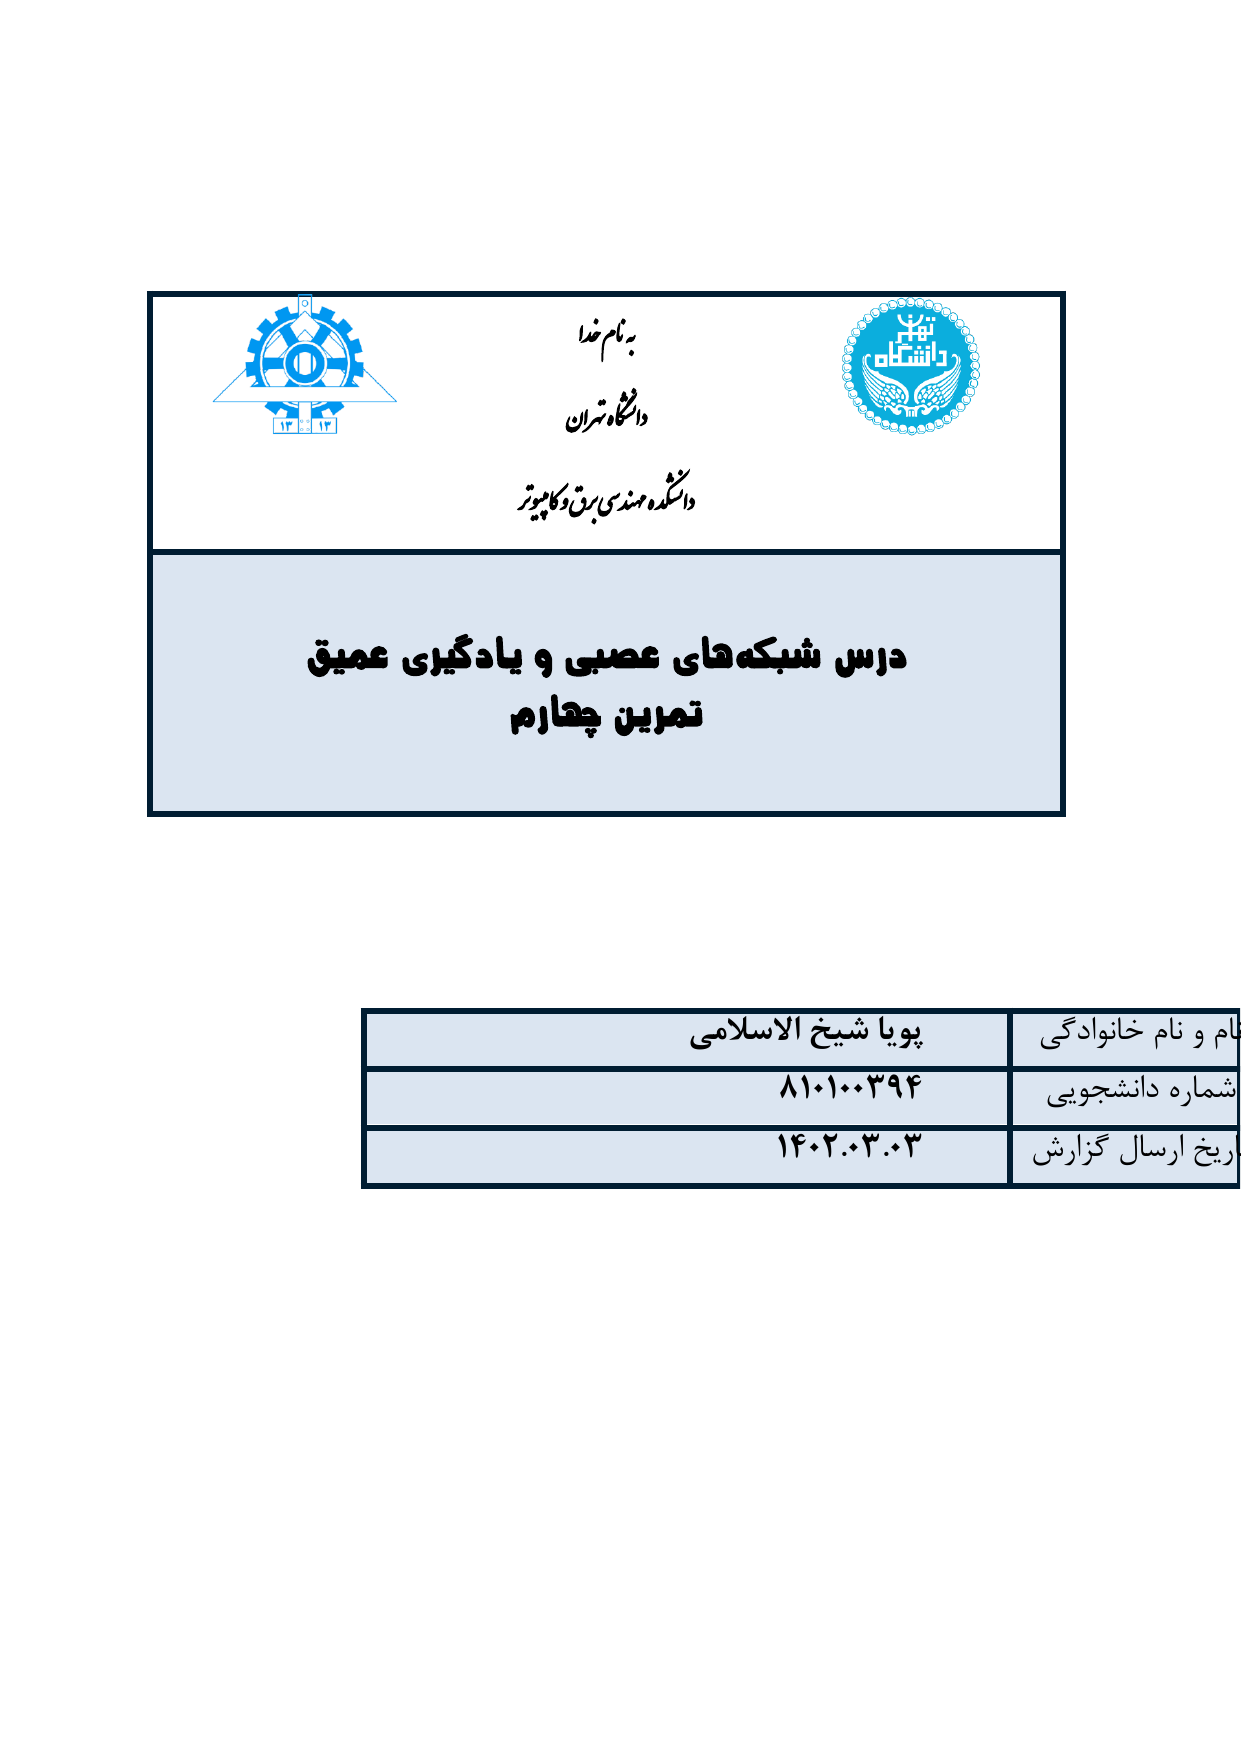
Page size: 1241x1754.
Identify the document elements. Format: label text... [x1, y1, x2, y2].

table_cell درس شبکه‌های عصبی و یادگیری عمیق تمرین چهارم [153, 555, 1060, 811]
table_cell تاریخ ارسال گزارش [1013, 1131, 1237, 1183]
table_cell 810100394 [367, 1072, 1007, 1124]
table_header [759, 297, 1060, 549]
table_header [153, 297, 454, 549]
picture [841, 296, 981, 436]
table_cell شماره دانشجویی [1013, 1072, 1237, 1124]
table_header پویا شیخ الاسلامی [367, 1014, 1007, 1066]
table_header نام و نام خانوادگی [1013, 1014, 1237, 1066]
picture [212, 294, 399, 435]
table_cell ۱۴۰2.۰3.۰3 [367, 1131, 1007, 1183]
table_header به نام خدا دانشگاه تهران دانشکده‌ مهندسی برق و کامپیوتر [454, 297, 759, 549]
